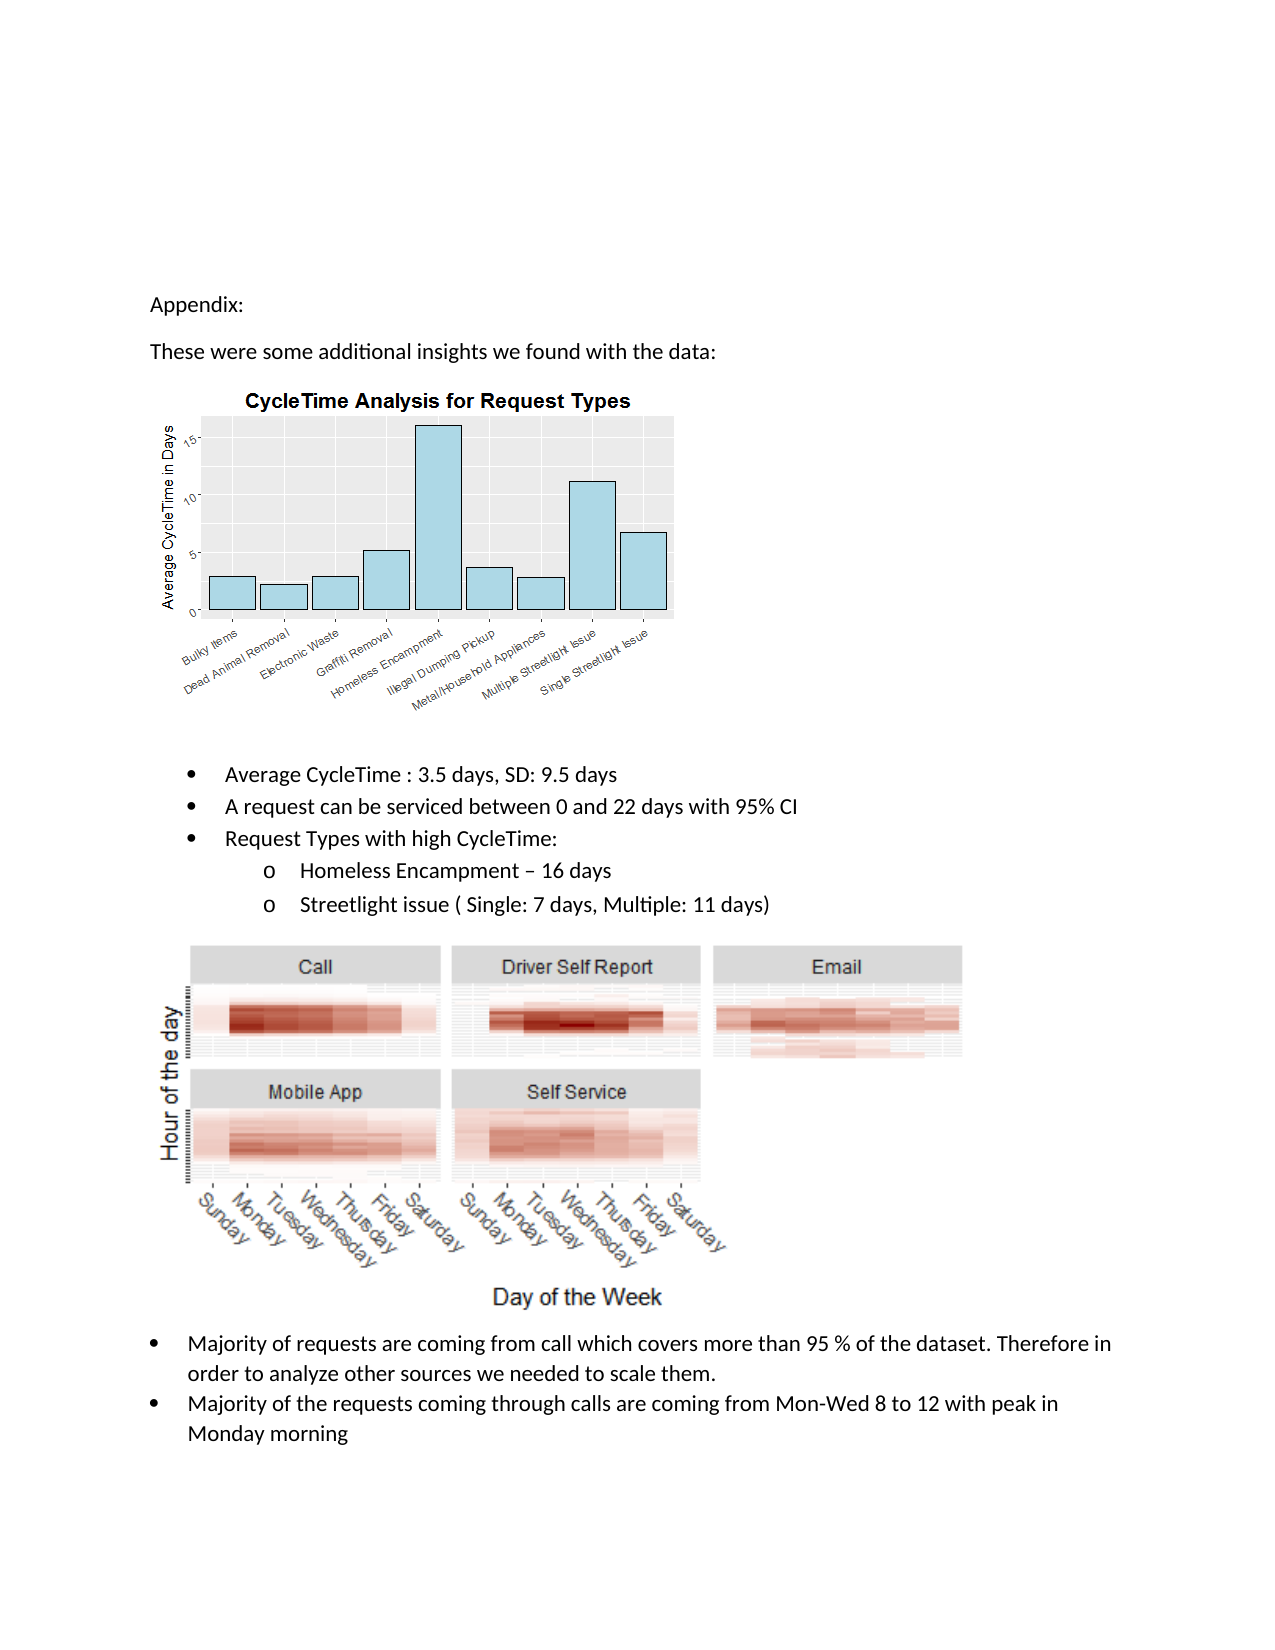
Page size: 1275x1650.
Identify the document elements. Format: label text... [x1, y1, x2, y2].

list Majority of the requests coming through calls are coming from Mon-Wed 8 to 12 with peak in Monday morning [150, 1389, 1125, 1447]
list A request can be serviced between 0 and 22 days with 95% CI [187, 792, 1125, 820]
text These were some additional insights we found with the data: [150, 337, 1125, 366]
list Request Types with high CycleTime: [187, 824, 1125, 852]
list Majority of requests are coming from call which covers more than 95 % of the dataset. Therefore in order to analyze other sources we needed to scale them. [150, 1329, 1125, 1387]
text Appendix: [150, 291, 1125, 319]
list Streetlight issue ( Single: 7 days, Multiple: 11 days) [262, 890, 1125, 919]
picture [150, 384, 682, 741]
picture [142, 935, 975, 1321]
list Homeless Encampment – 16 days [262, 856, 1125, 886]
list Average CycleTime : 3.5 days, SD: 9.5 days [187, 760, 1125, 788]
